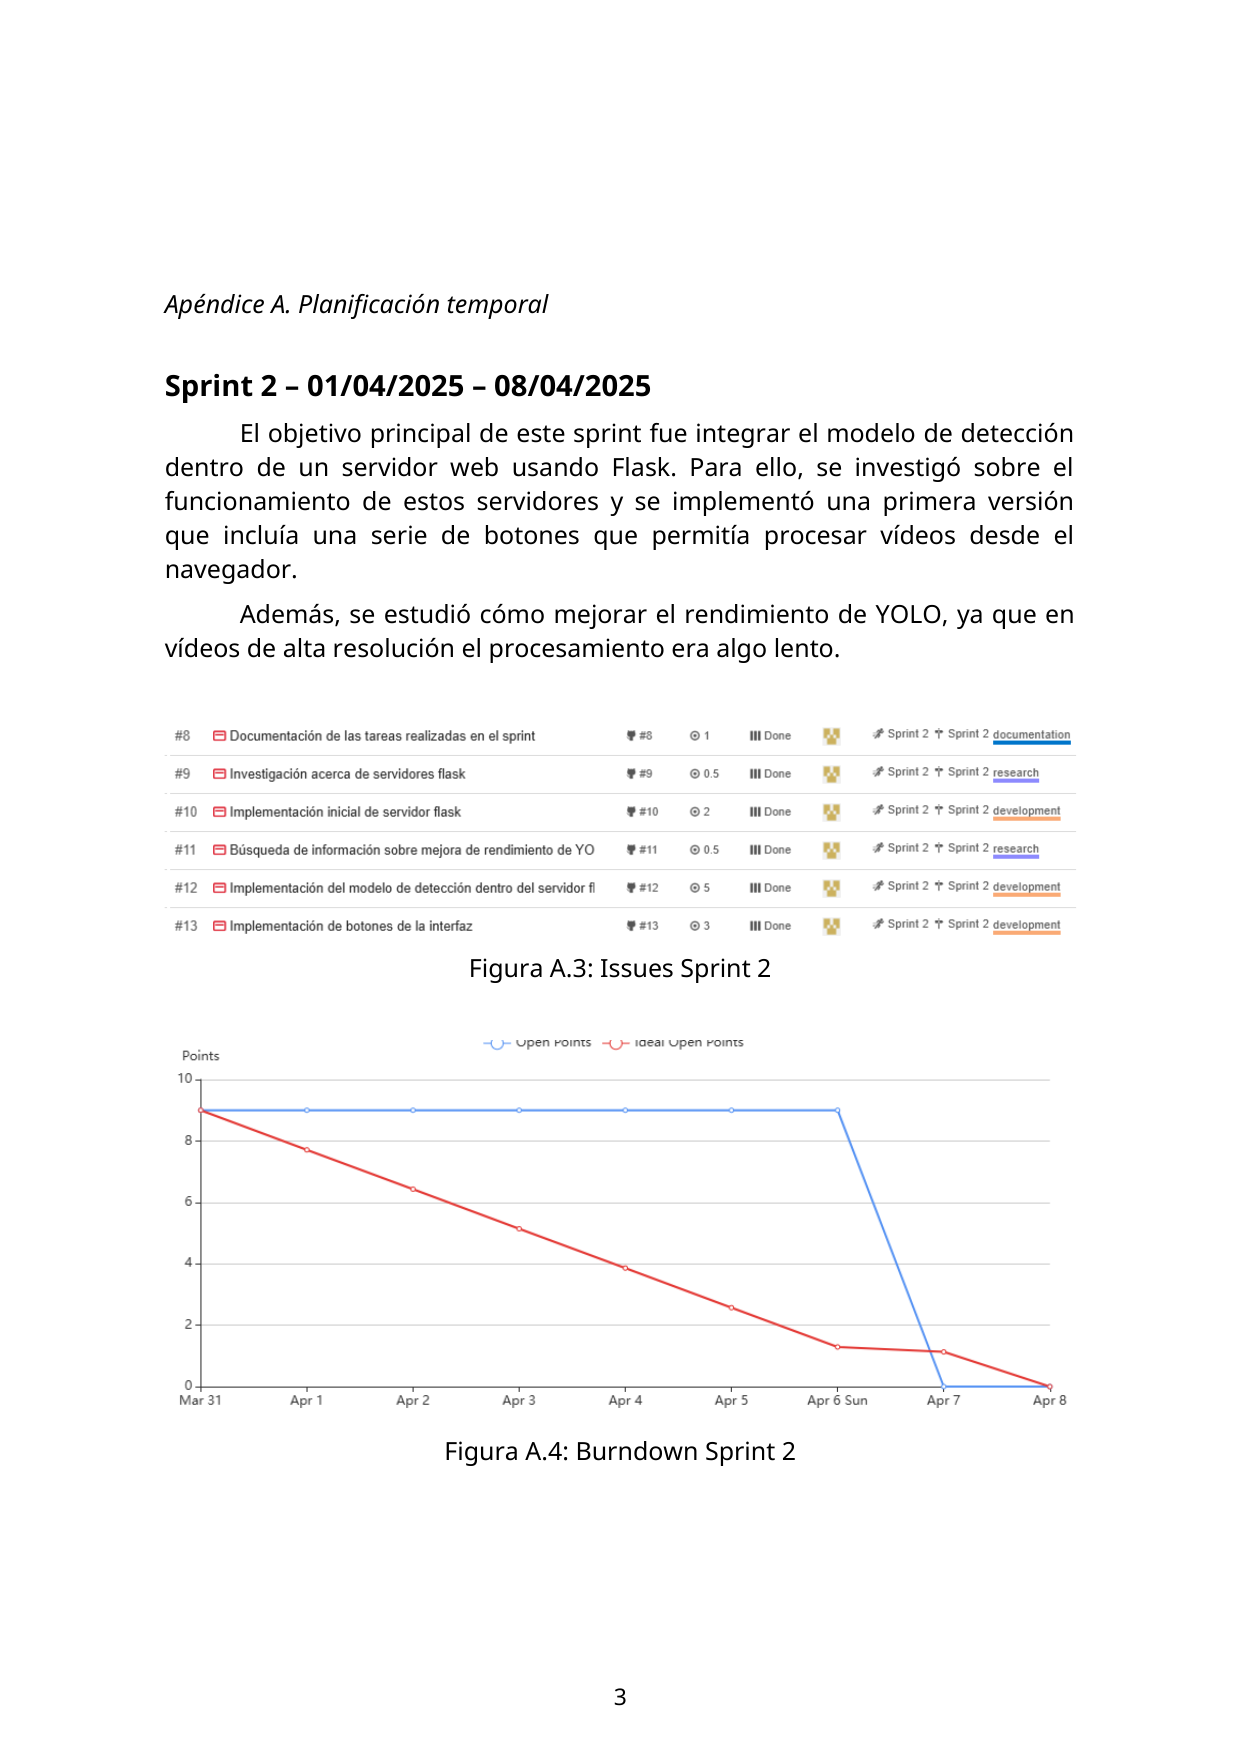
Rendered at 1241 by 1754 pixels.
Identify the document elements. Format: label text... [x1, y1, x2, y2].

text Además, se estudió cómo mejorar el rendimiento de YOLO, ya que en vídeos de alta resolución el procesamiento era algo lento. [164, 596, 1076, 664]
text Figura A.3: Issues Sprint 2 [164, 951, 1076, 985]
text El objetivo principal de este sprint fue integrar el modelo de detección dentro de un servidor web usando Flask. Para ello, se investigó sobre el funcionamiento de estos servidores y se implementó una primera versión que incluía una serie de botones que permitía procesar vídeos desde el navegador. [164, 415, 1076, 586]
text Sprint 2 – 01/04/2025 – 08/04/2025 [164, 365, 1076, 405]
text Apéndice A. Planificación temporal [164, 286, 1076, 320]
text Figura A.4: Burndown Sprint 2 [164, 1434, 1076, 1468]
picture [164, 719, 1077, 941]
picture [164, 1040, 1077, 1423]
